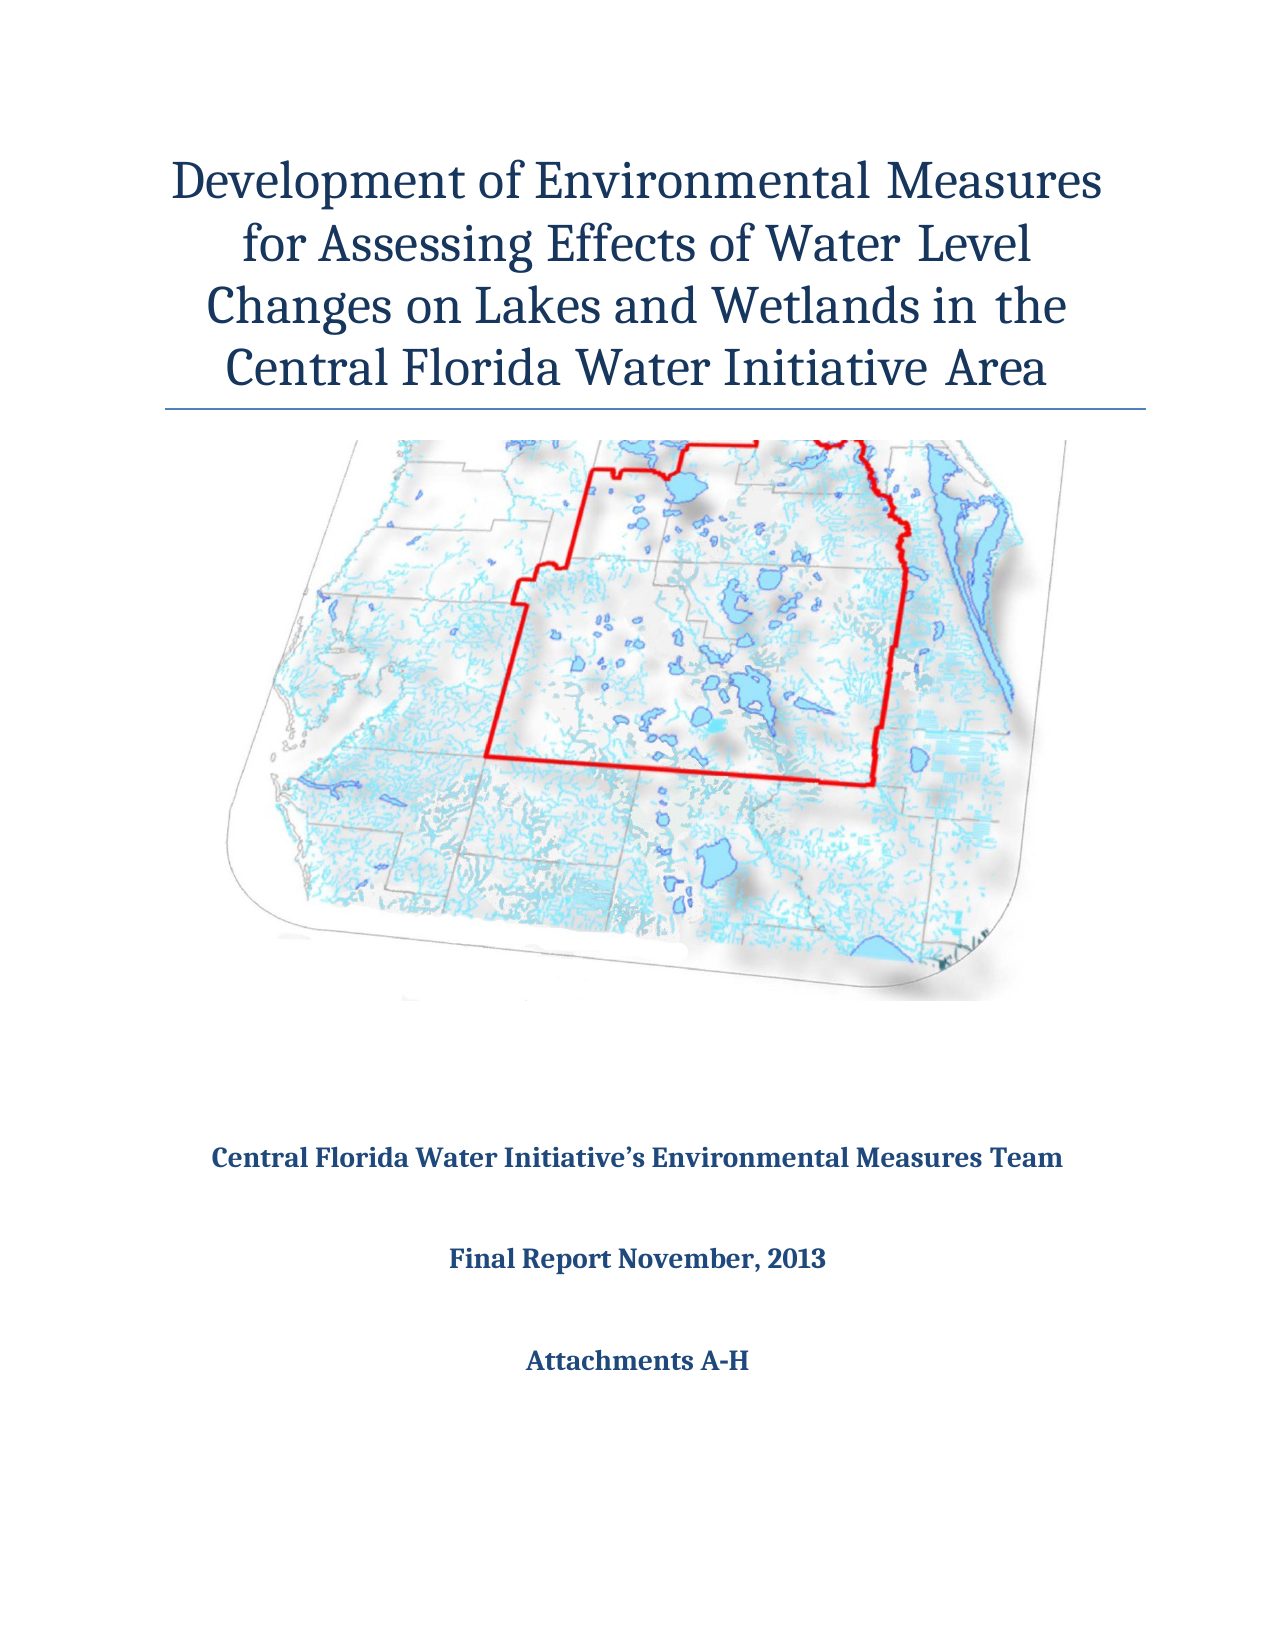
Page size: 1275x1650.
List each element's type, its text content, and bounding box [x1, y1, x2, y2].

text Attachments A‐H [150, 1344, 1125, 1378]
text Final Report November, 2013 [150, 1243, 1124, 1276]
picture [202, 440, 1080, 1001]
subtitle Central Florida Water Initiative’s Environmental Measures Team [150, 1141, 1124, 1174]
text Development of Environmental Measures for Assessing Effects of Water Level Changes on Lakes and Wetlands in the Central Florida Water Initiative Area [150, 150, 1124, 399]
